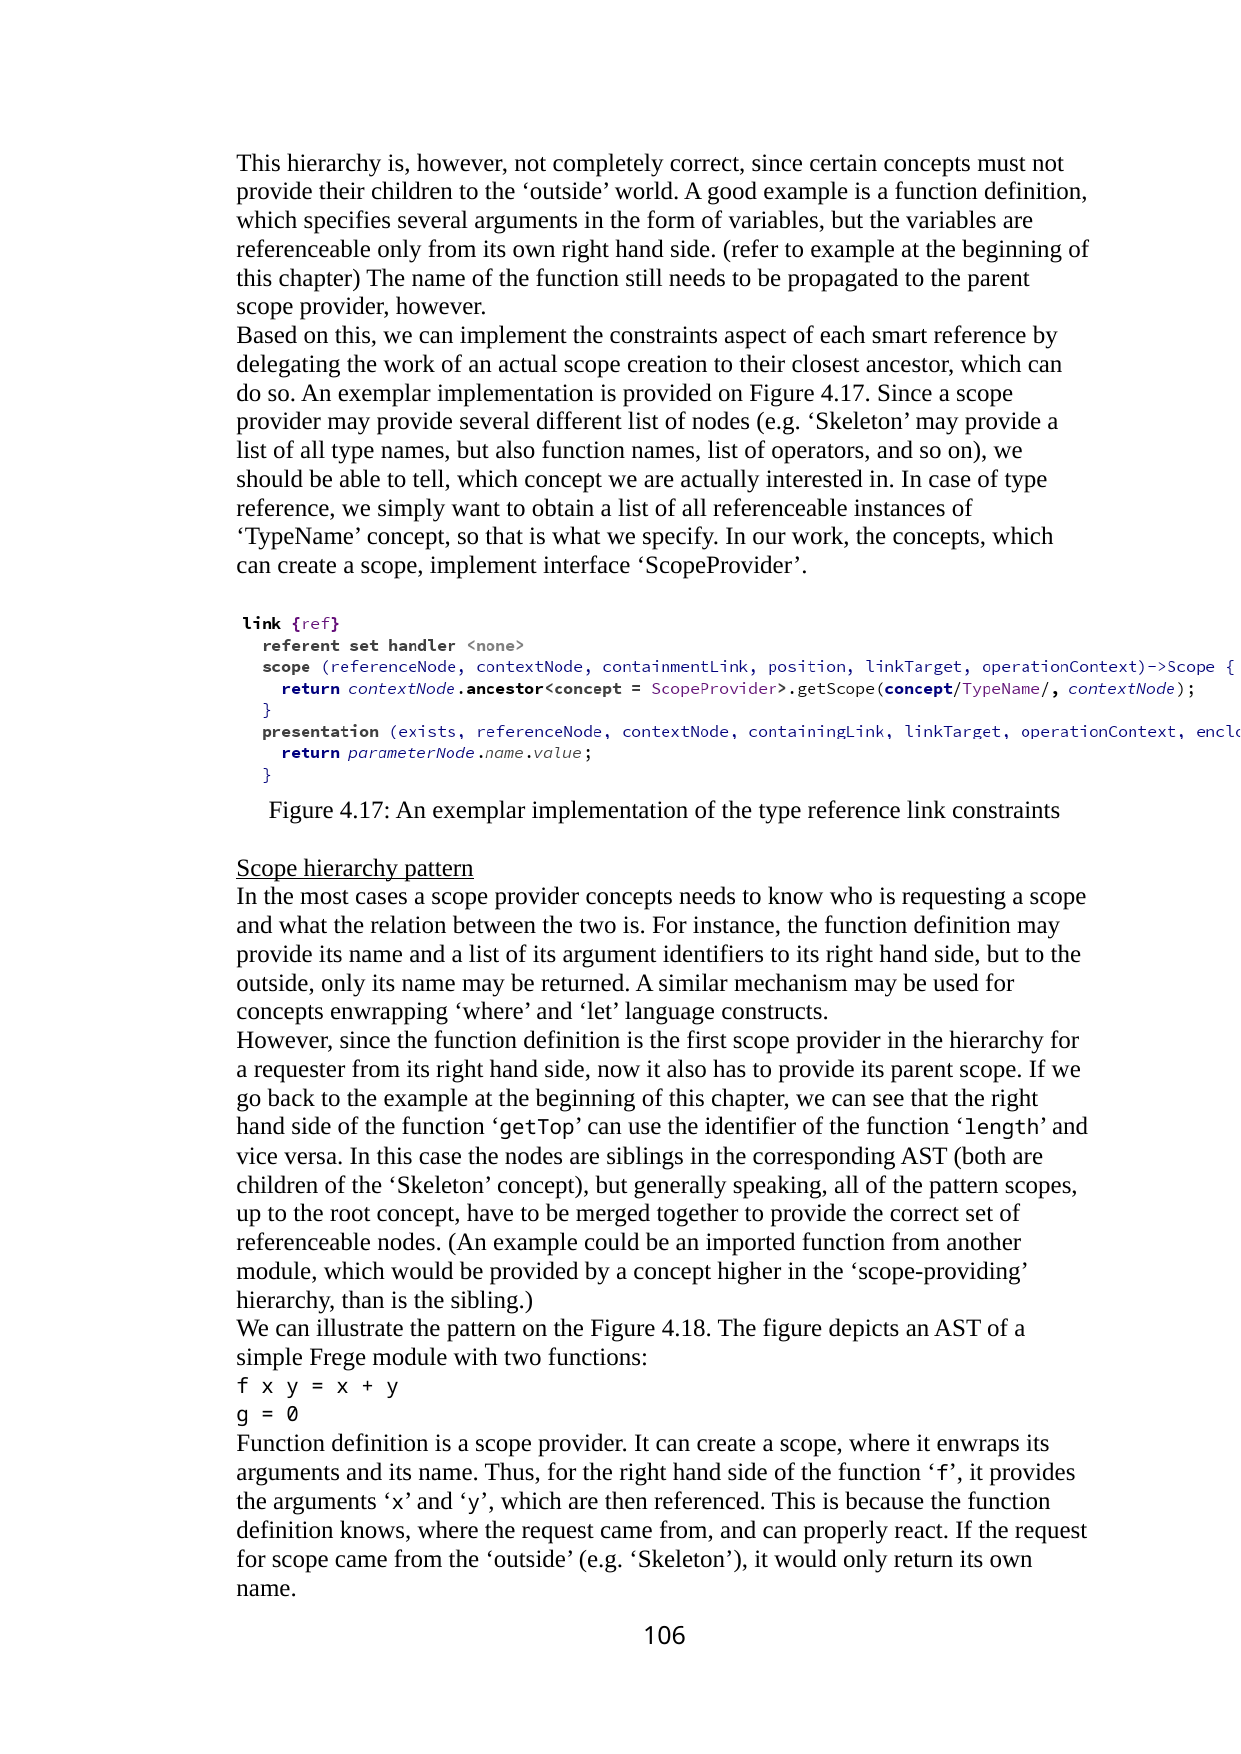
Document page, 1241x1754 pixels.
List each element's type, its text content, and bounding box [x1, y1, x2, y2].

text This hierarchy is, however, not completely correct, since certain concepts must not provide their children to the ‘outside’ world. A good example is a function definition, which specifies several arguments in the form of variables, but the variables are referenceable only from its own right hand side. (refer to example at the beginning of this chapter) The name of the function still needs to be propagated to the parent scope provider, however. [236, 148, 1092, 320]
text f x y = x + y [236, 1371, 1092, 1399]
text Function definition is a scope provider. It can create a scope, where it enwraps its arguments and its name. Thus, for the right hand side of the function ‘f’, it provides the arguments ‘x’ and ‘y’, which are then referenced. This is because the function definition knows, where the request came from, and can properly react. If the request for scope came from the ‘outside’ (e.g. ‘Skeleton’), it would only return its own name. [236, 1428, 1092, 1602]
text In the most cases a scope provider concepts needs to know who is requesting a scope and what the relation between the two is. For instance, the function definition may provide its name and a list of its argument identifiers to its right hand side, but to the outside, only its name may be returned. A similar mechanism may be used for concepts enwrapping ‘where’ and ‘let’ language constructs. [236, 881, 1092, 1025]
text Scope hierarchy pattern [236, 853, 1092, 881]
text Based on this, we can implement the constraints aspect of each smart reference by delegating the work of an actual scope creation to their closest ancestor, which can do so. An exemplar implementation is provided on Figure 4.17. Since a scope provider may provide several different list of nodes (e.g. ‘Skeleton’ may provide a list of all type names, but also function names, list of operators, and so on), we should be able to tell, which concept we are actually interested in. In case of type reference, we simply want to obtain a list of all referenceable instances of ‘TypeName’ concept, so that is what we specify. In our work, the concepts, which can create a scope, implement interface ‘ScopeProvider’. [236, 320, 1092, 579]
text We can illustrate the pattern on the Figure 4.18. The figure depicts an AST of a simple Frege module with two functions: [236, 1313, 1092, 1371]
text g = 0 [236, 1399, 1092, 1428]
picture [236, 607, 1241, 796]
text Figure 4.17: An exemplar implementation of the type reference link constraints [236, 796, 1092, 824]
text However, since the function definition is the first scope provider in the hierarchy for a requester from its right hand side, now it also has to provide its parent scope. If we go back to the example at the beginning of this chapter, we can see that the right hand side of the function ‘getTop’ can use the identifier of the function ‘length’ and vice versa. In this case the nodes are siblings in the corresponding AST (both are children of the ‘Skeleton’ concept), but generally speaking, all of the pattern scopes, up to the root concept, have to be merged together to provide the correct set of referenceable nodes. (An example could be an imported function from another module, which would be provided by a concept higher in the ‘scope-providing’ hierarchy, than is the sibling.) [236, 1025, 1092, 1313]
